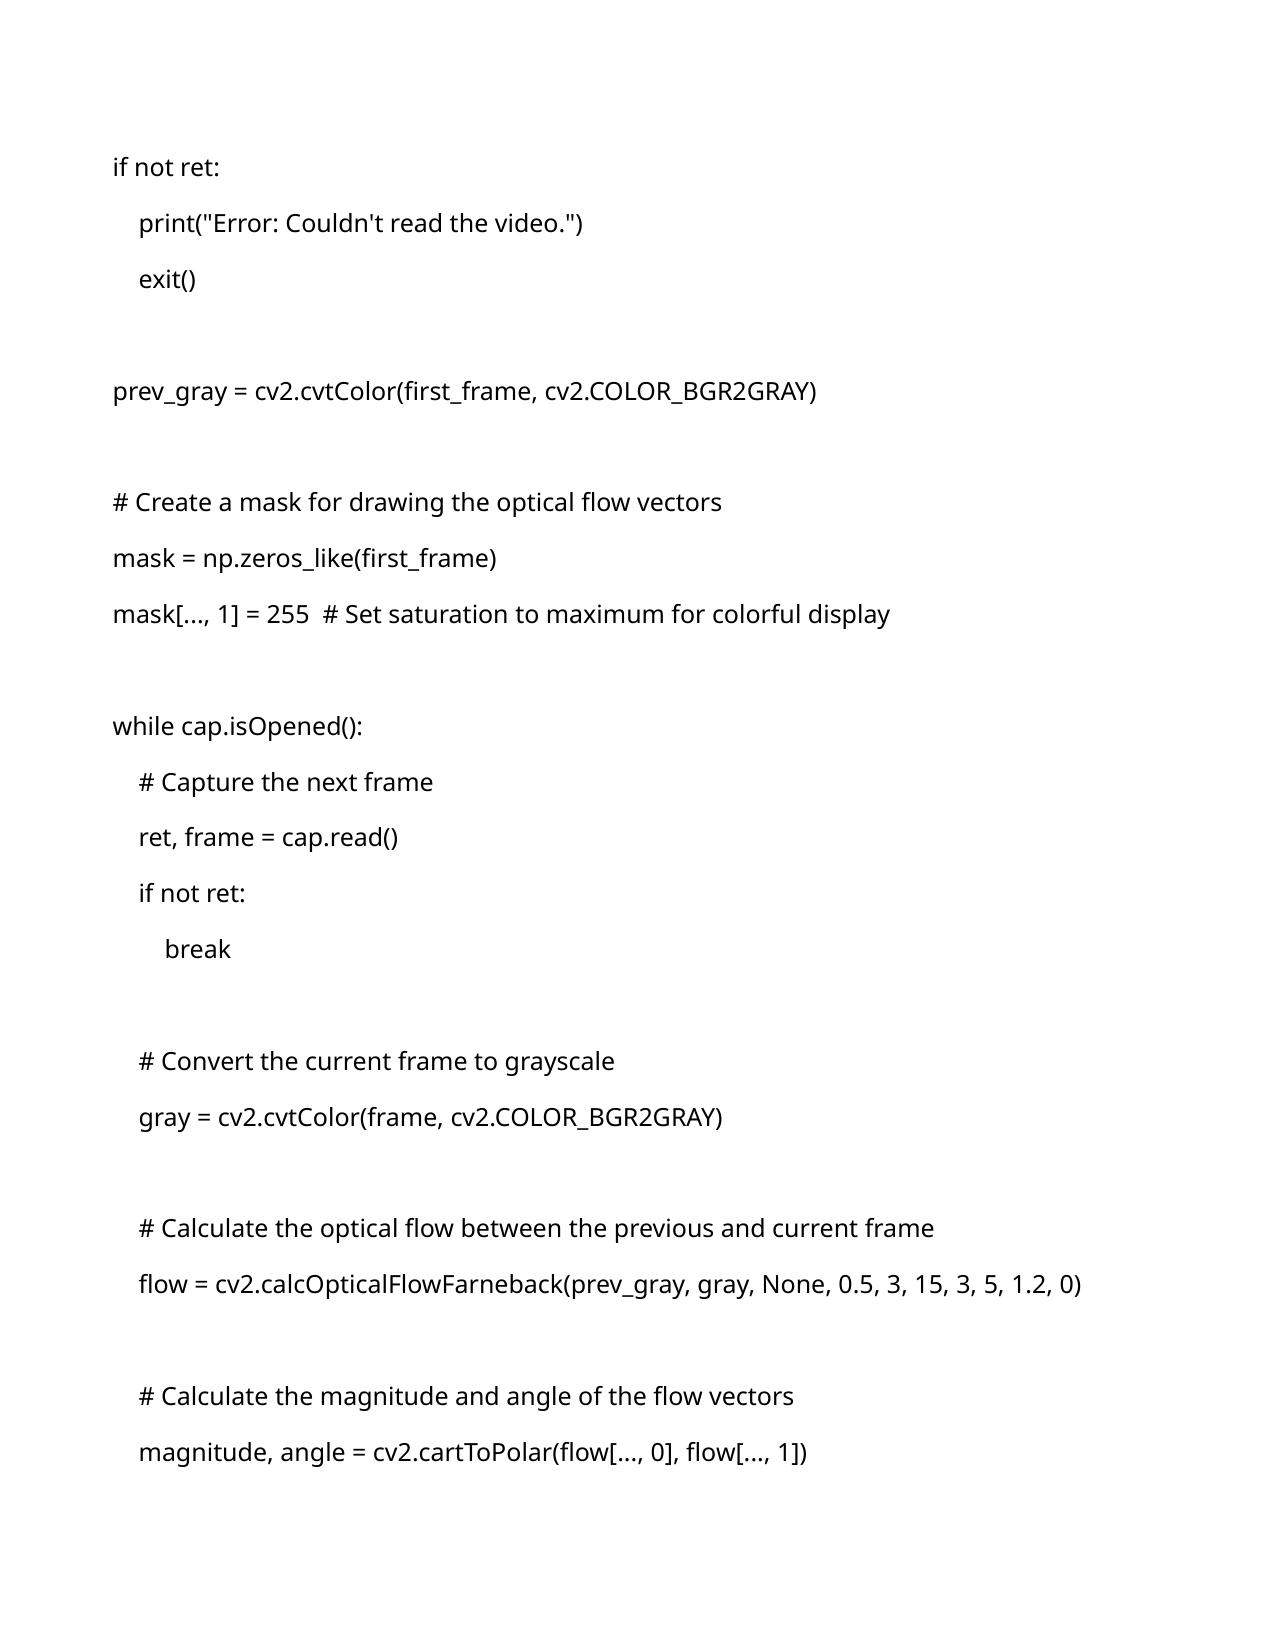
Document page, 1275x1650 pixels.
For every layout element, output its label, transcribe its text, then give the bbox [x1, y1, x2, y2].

text ret, frame = cap.read() [112, 820, 1125, 854]
text print("Error: Couldn't read the video.") [112, 206, 1125, 240]
text mask = np.zeros_like(first_frame) [112, 541, 1125, 575]
text magnitude, angle = cv2.cartToPolar(flow[..., 0], flow[..., 1]) [112, 1434, 1125, 1468]
text mask[..., 1] = 255 # Set saturation to maximum for colorful display [112, 597, 1125, 631]
text flow = cv2.calcOpticalFlowFarneback(prev_gray, gray, None, 0.5, 3, 15, 3, 5, 1.2, 0) [112, 1267, 1125, 1301]
text gray = cv2.cvtColor(frame, cv2.COLOR_BGR2GRAY) [112, 1099, 1125, 1133]
text # Calculate the magnitude and angle of the flow vectors [112, 1378, 1125, 1412]
text if not ret: [112, 876, 1125, 910]
text # Create a mask for drawing the optical flow vectors [112, 485, 1125, 519]
text exit() [112, 262, 1125, 296]
text break [112, 932, 1125, 966]
text # Convert the current frame to grayscale [112, 1043, 1125, 1077]
text prev_gray = cv2.cvtColor(first_frame, cv2.COLOR_BGR2GRAY) [112, 373, 1125, 407]
text while cap.isOpened(): [112, 708, 1125, 742]
text if not ret: [112, 150, 1125, 184]
text # Capture the next frame [112, 764, 1125, 798]
text # Calculate the optical flow between the previous and current frame [112, 1211, 1125, 1245]
